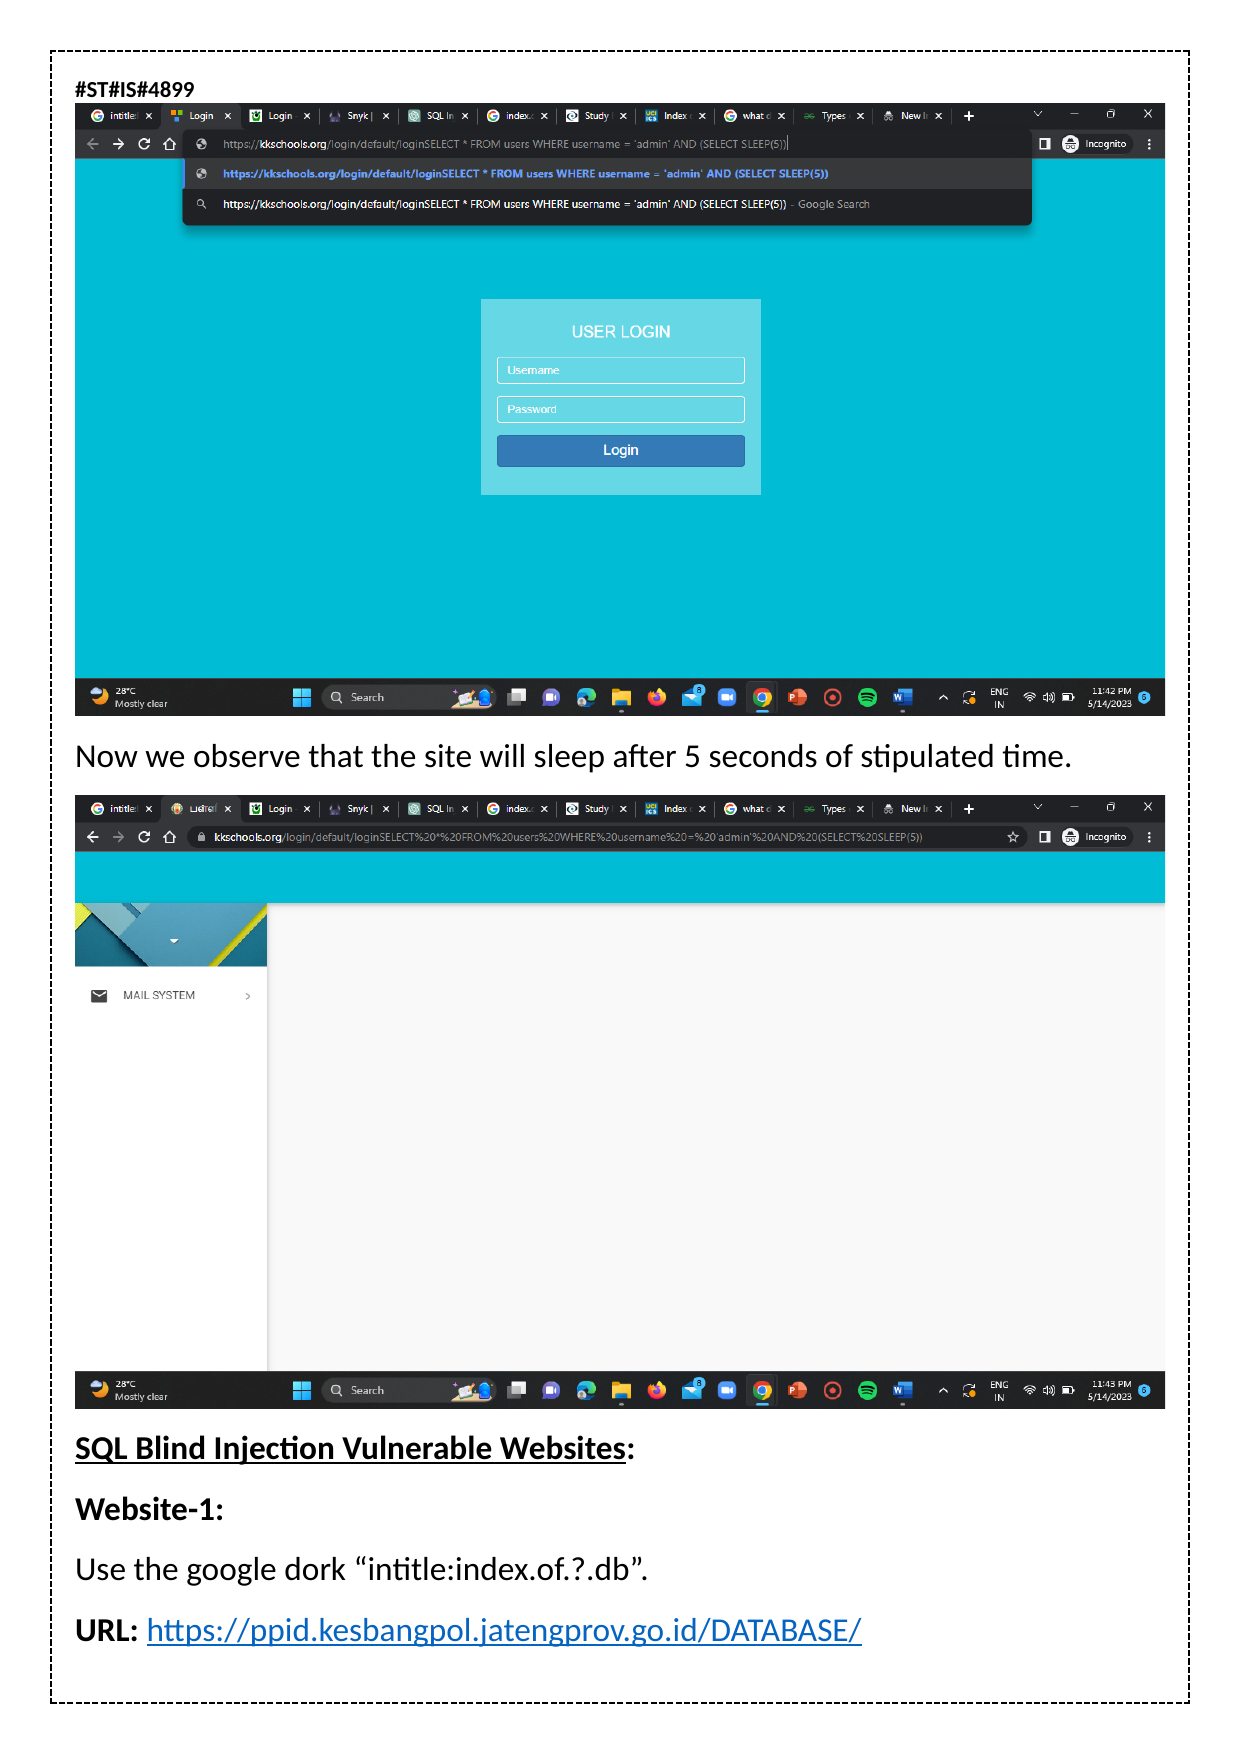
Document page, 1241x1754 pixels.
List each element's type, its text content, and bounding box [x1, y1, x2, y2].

text SQL Blind Injection Vulnerable Websites: [75, 1427, 1165, 1468]
text Now we observe that the site will sleep after 5 seconds of stipulated time. [75, 735, 1165, 776]
text Website-1: [75, 1488, 1165, 1528]
text URL: https://ppid.kesbangpol.jatengprov.go.id/DATABASE/ [75, 1609, 1165, 1650]
text Use the google dork “intitle:index.of.?.db”. [75, 1548, 1165, 1589]
picture [75, 103, 1166, 716]
picture [75, 795, 1166, 1409]
